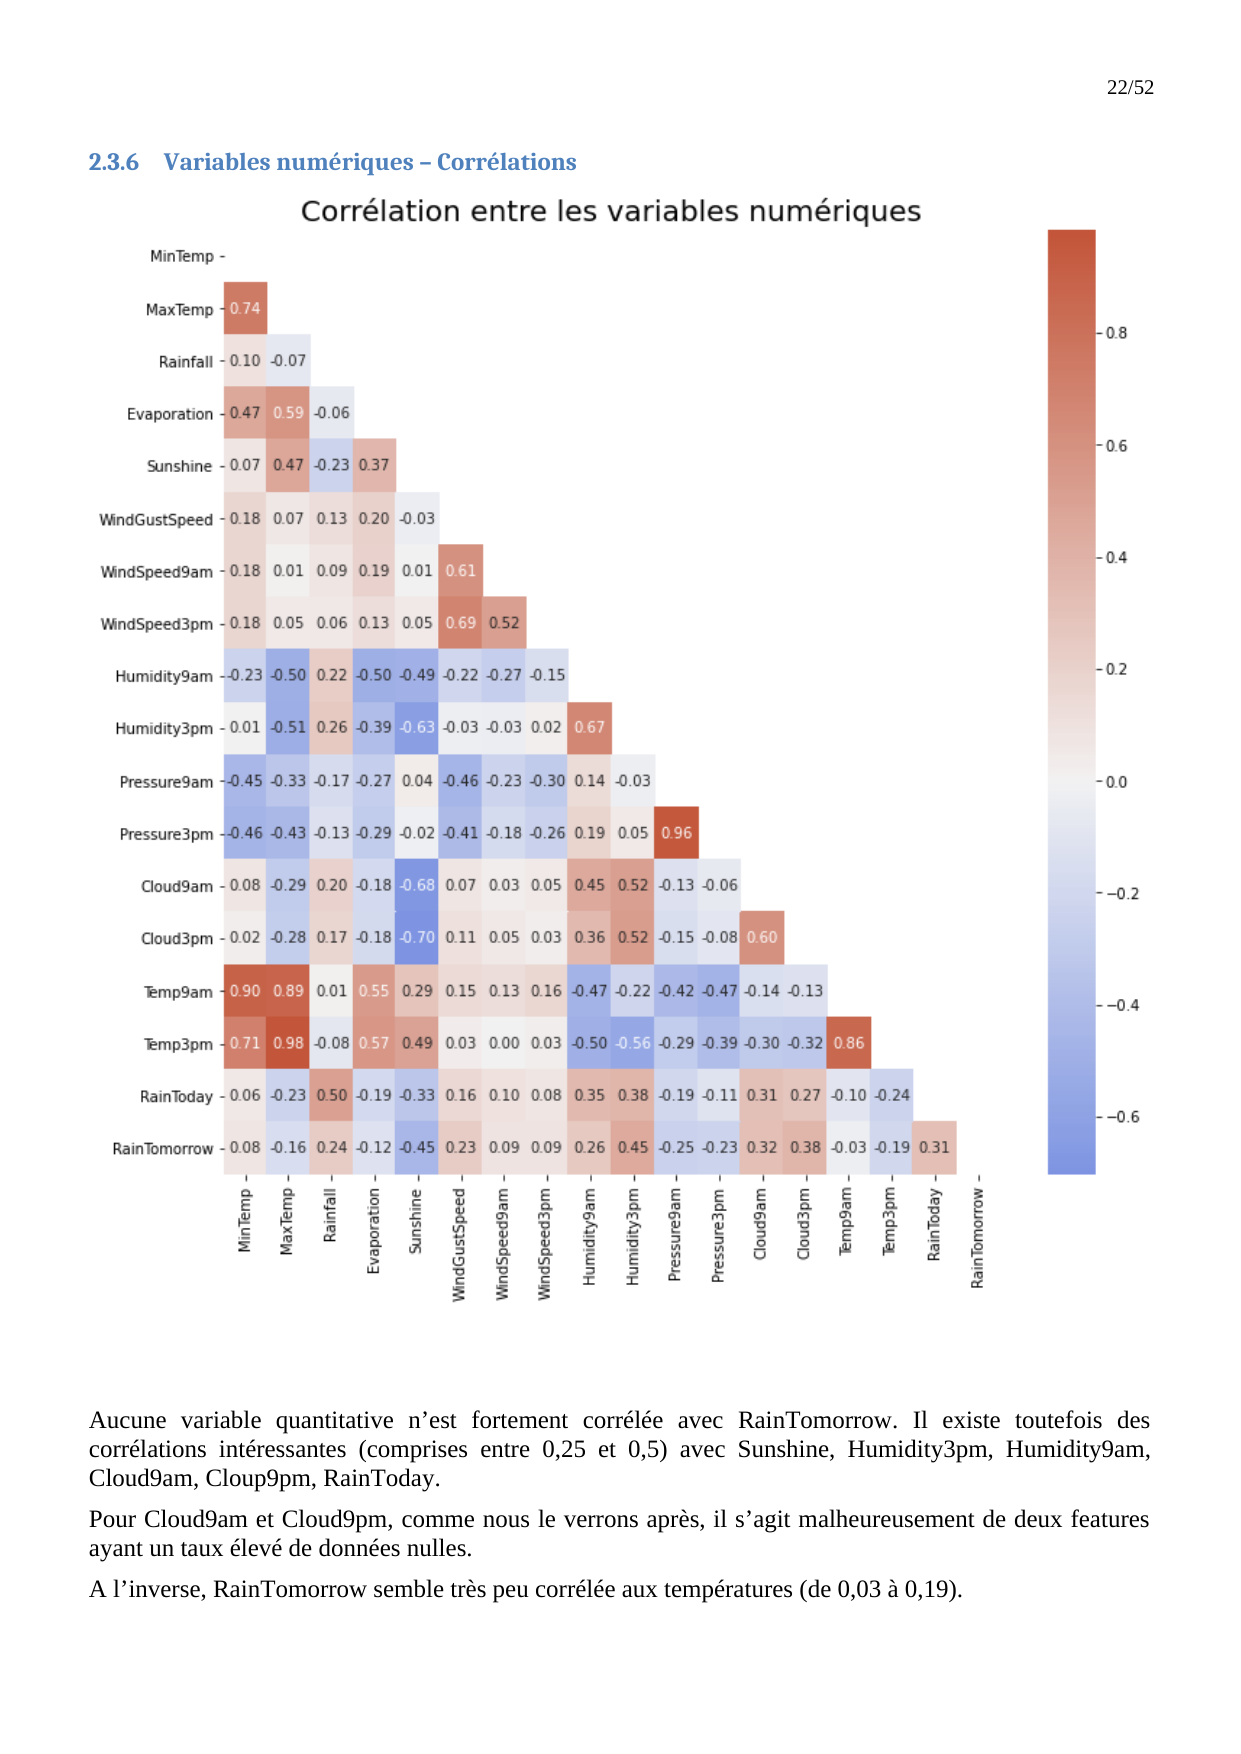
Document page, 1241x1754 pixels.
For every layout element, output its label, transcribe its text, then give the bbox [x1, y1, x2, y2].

text A l’inverse, RainTomorrow semble très peu corrélée aux températures (de 0,03 à 0,19). [89, 1574, 1152, 1603]
text Aucune variable quantitative n’est fortement corrélée avec RainTomorrow. Il existe toutefois des corrélations intéressantes (comprises entre 0,25 et 0,5) avec Sunshine, Humidity3pm, Humidity9am, Cloud9am, Cloup9pm, RainToday. [89, 1406, 1152, 1492]
subtitle Variables numériques – Corrélations [89, 148, 1152, 176]
picture [88, 188, 1151, 1311]
text Pour Cloud9am et Cloud9pm, comme nous le verrons après, il s’agit malheureusement de deux features ayant un taux élevé de données nulles. [89, 1504, 1152, 1562]
